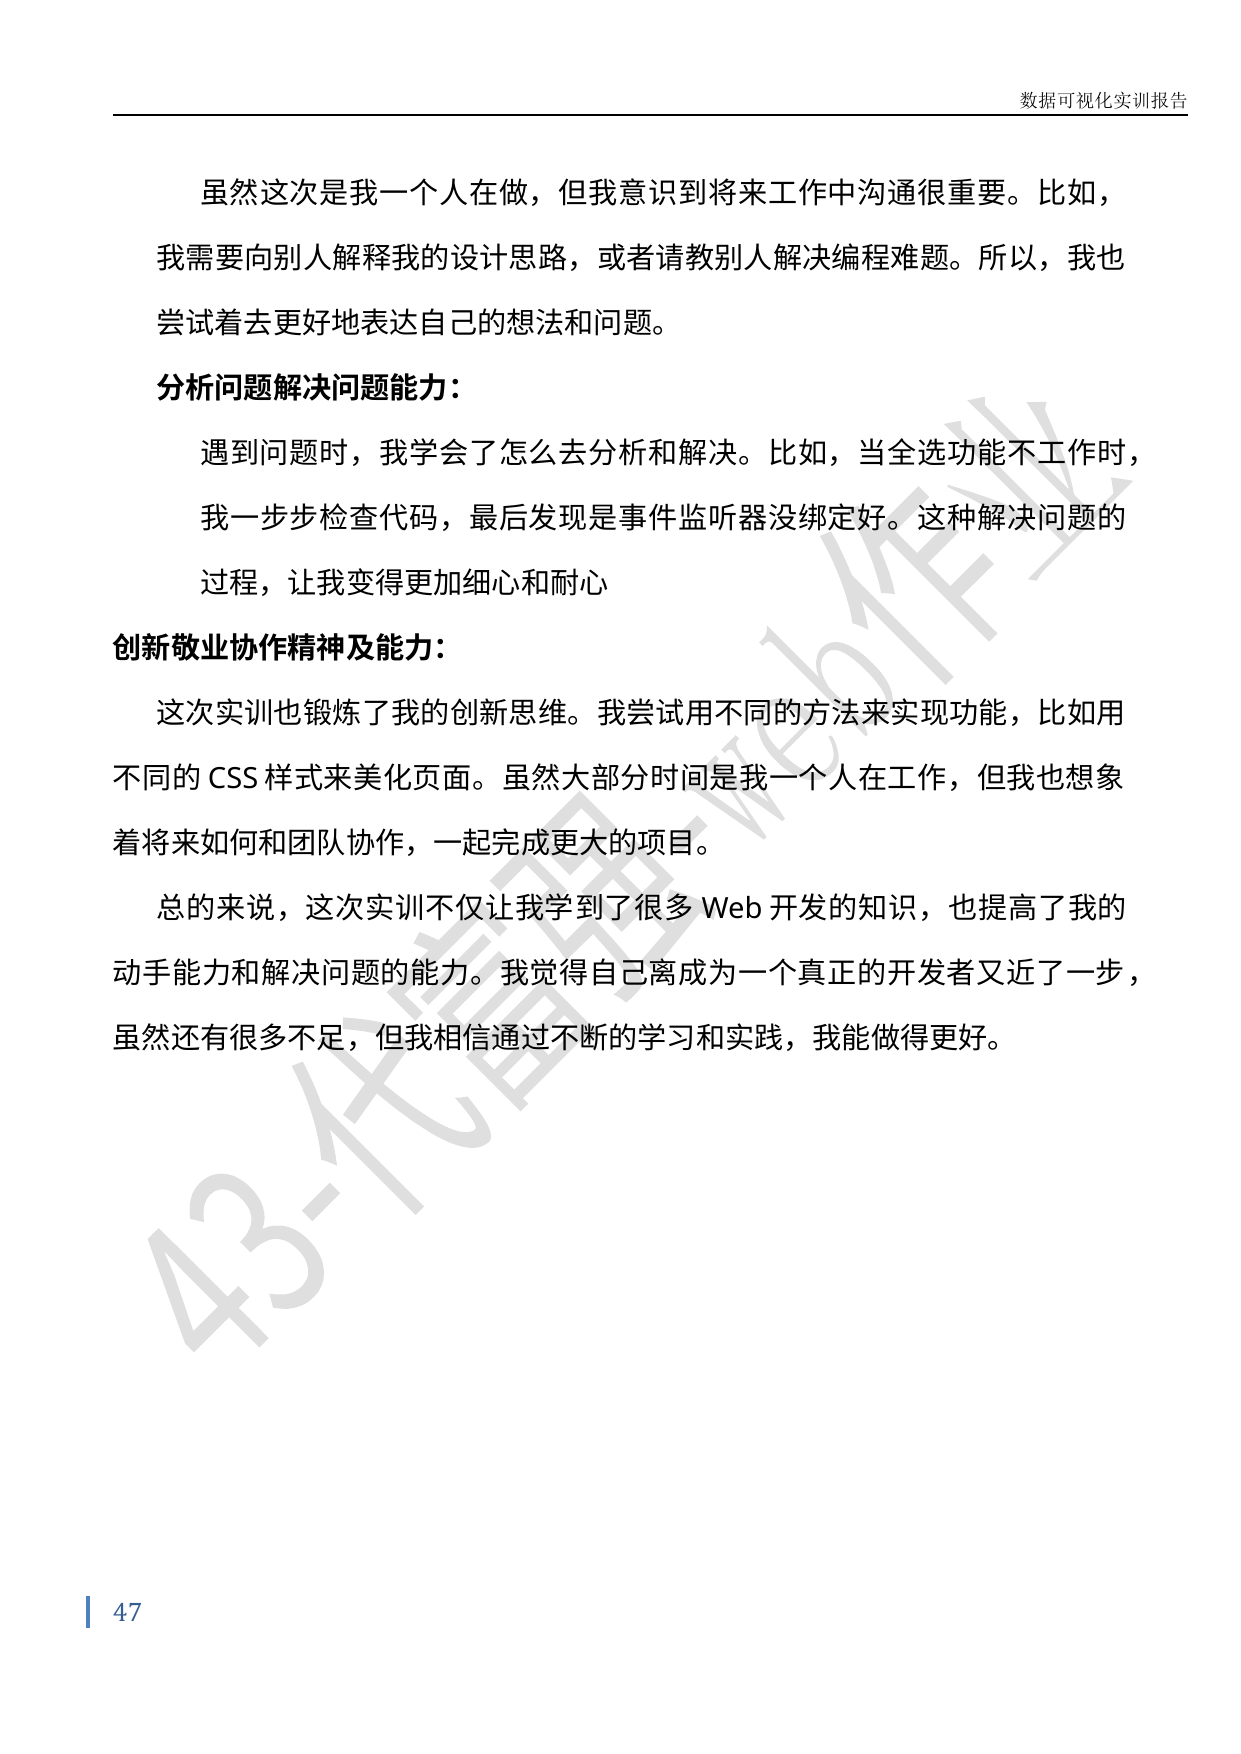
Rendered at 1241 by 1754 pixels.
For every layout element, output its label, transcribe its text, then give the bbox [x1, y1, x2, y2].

text 这次实训也锻炼了我的创新思维。我尝试用不同的方法来实现功能，比如用不同的CSS样式来美化页面。虽然大部分时间是我一个人在工作，但我也想象着将来如何和团队协作，一起完成更大的项目。 [112, 678, 1128, 873]
text 总的来说，这次实训不仅让我学到了很多Web开发的知识，也提高了我的动手能力和解决问题的能力。我觉得自己离成为一个真正的开发者又近了一步，虽然还有很多不足，但我相信通过不断的学习和实践，我能做得更好。 [112, 873, 1128, 1068]
text 虽然这次是我一个人在做，但我意识到将来工作中沟通很重要。比如，我需要向别人解释我的设计思路，或者请教别人解决编程难题。所以，我也尝试着去更好地表达自己的想法和问题。 [156, 158, 1128, 353]
text 创新敬业协作精神及能力： [112, 613, 1128, 678]
text 分析问题解决问题能力： [112, 353, 1128, 418]
text 遇到问题时，我学会了怎么去分析和解决。比如，当全选功能不工作时，我一步步检查代码，最后发现是事件监听器没绑定好。这种解决问题的过程，让我变得更加细心和耐心 [200, 418, 1128, 613]
